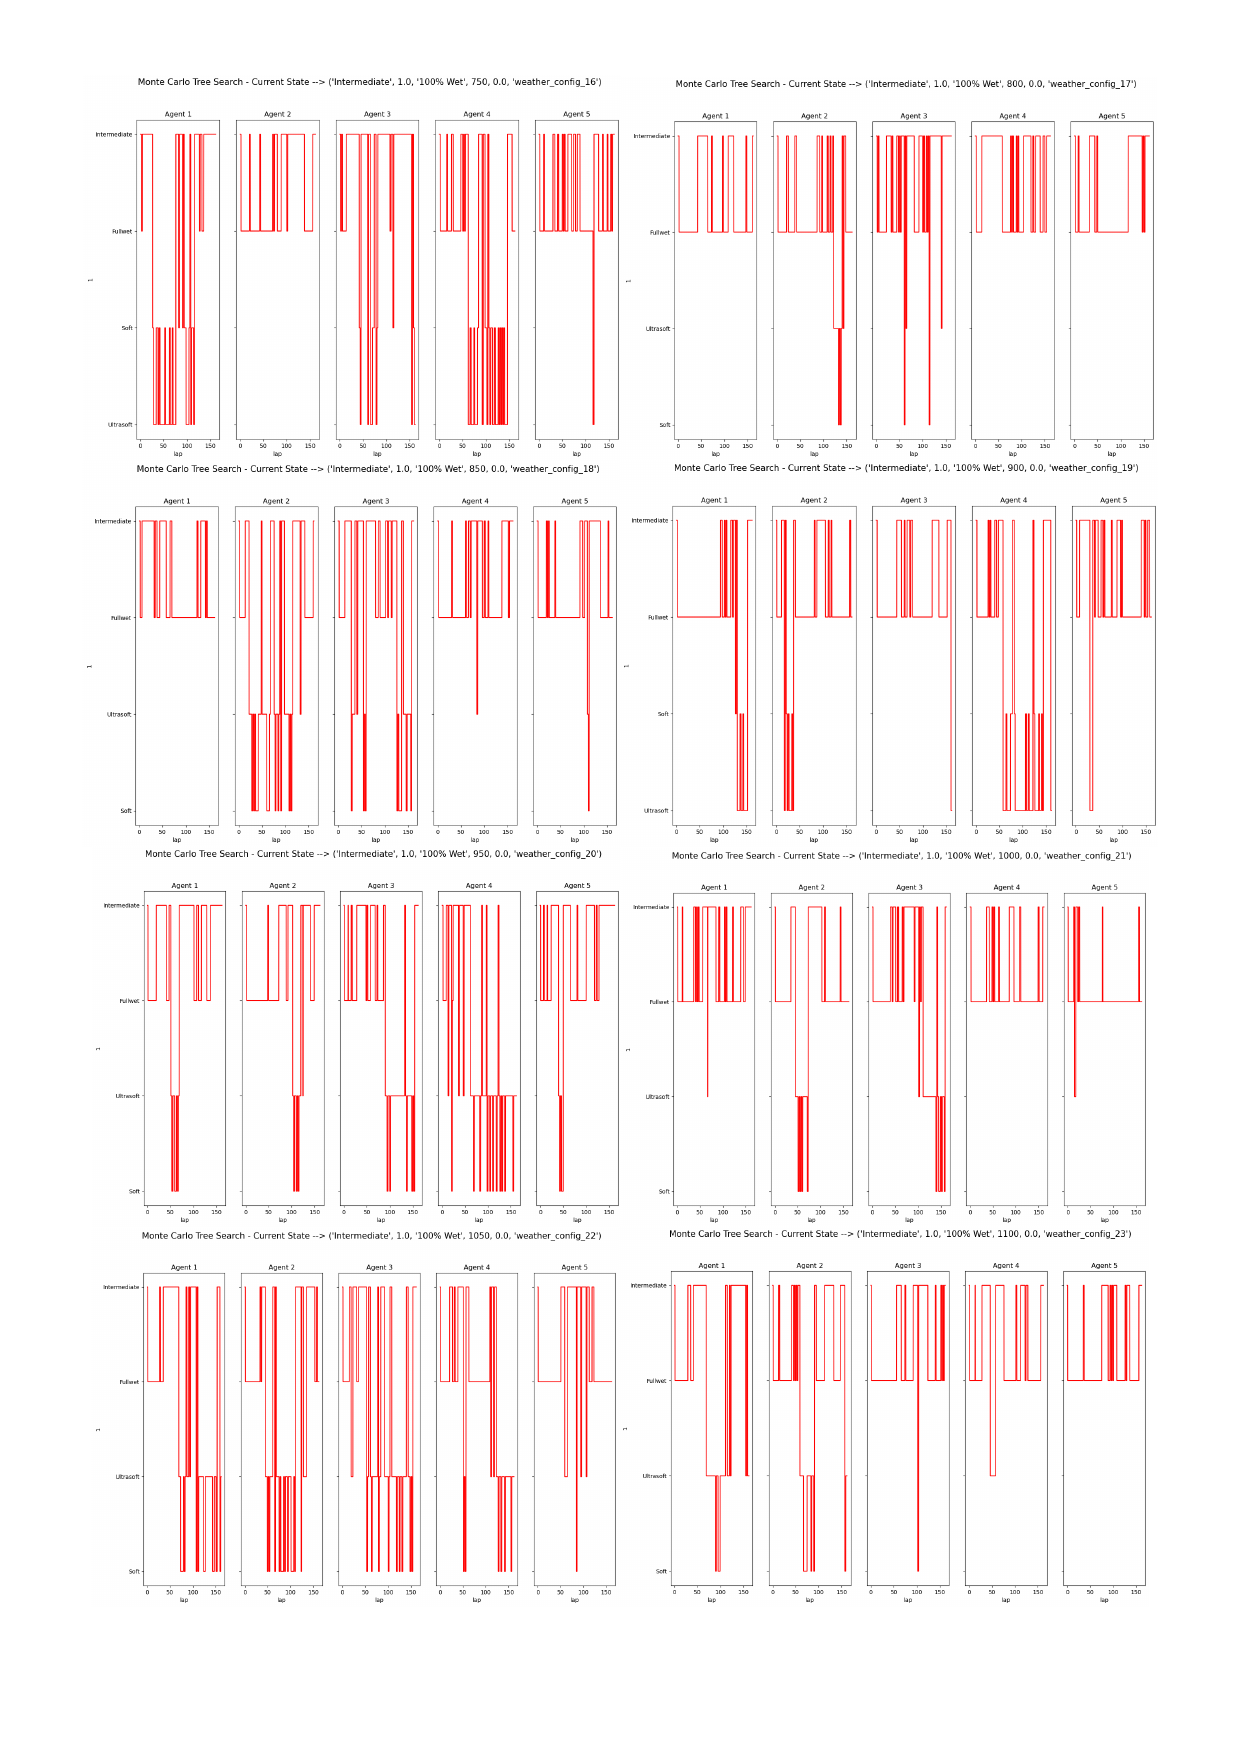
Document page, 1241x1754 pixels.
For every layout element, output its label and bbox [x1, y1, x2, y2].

picture [82, 75, 1159, 1607]
